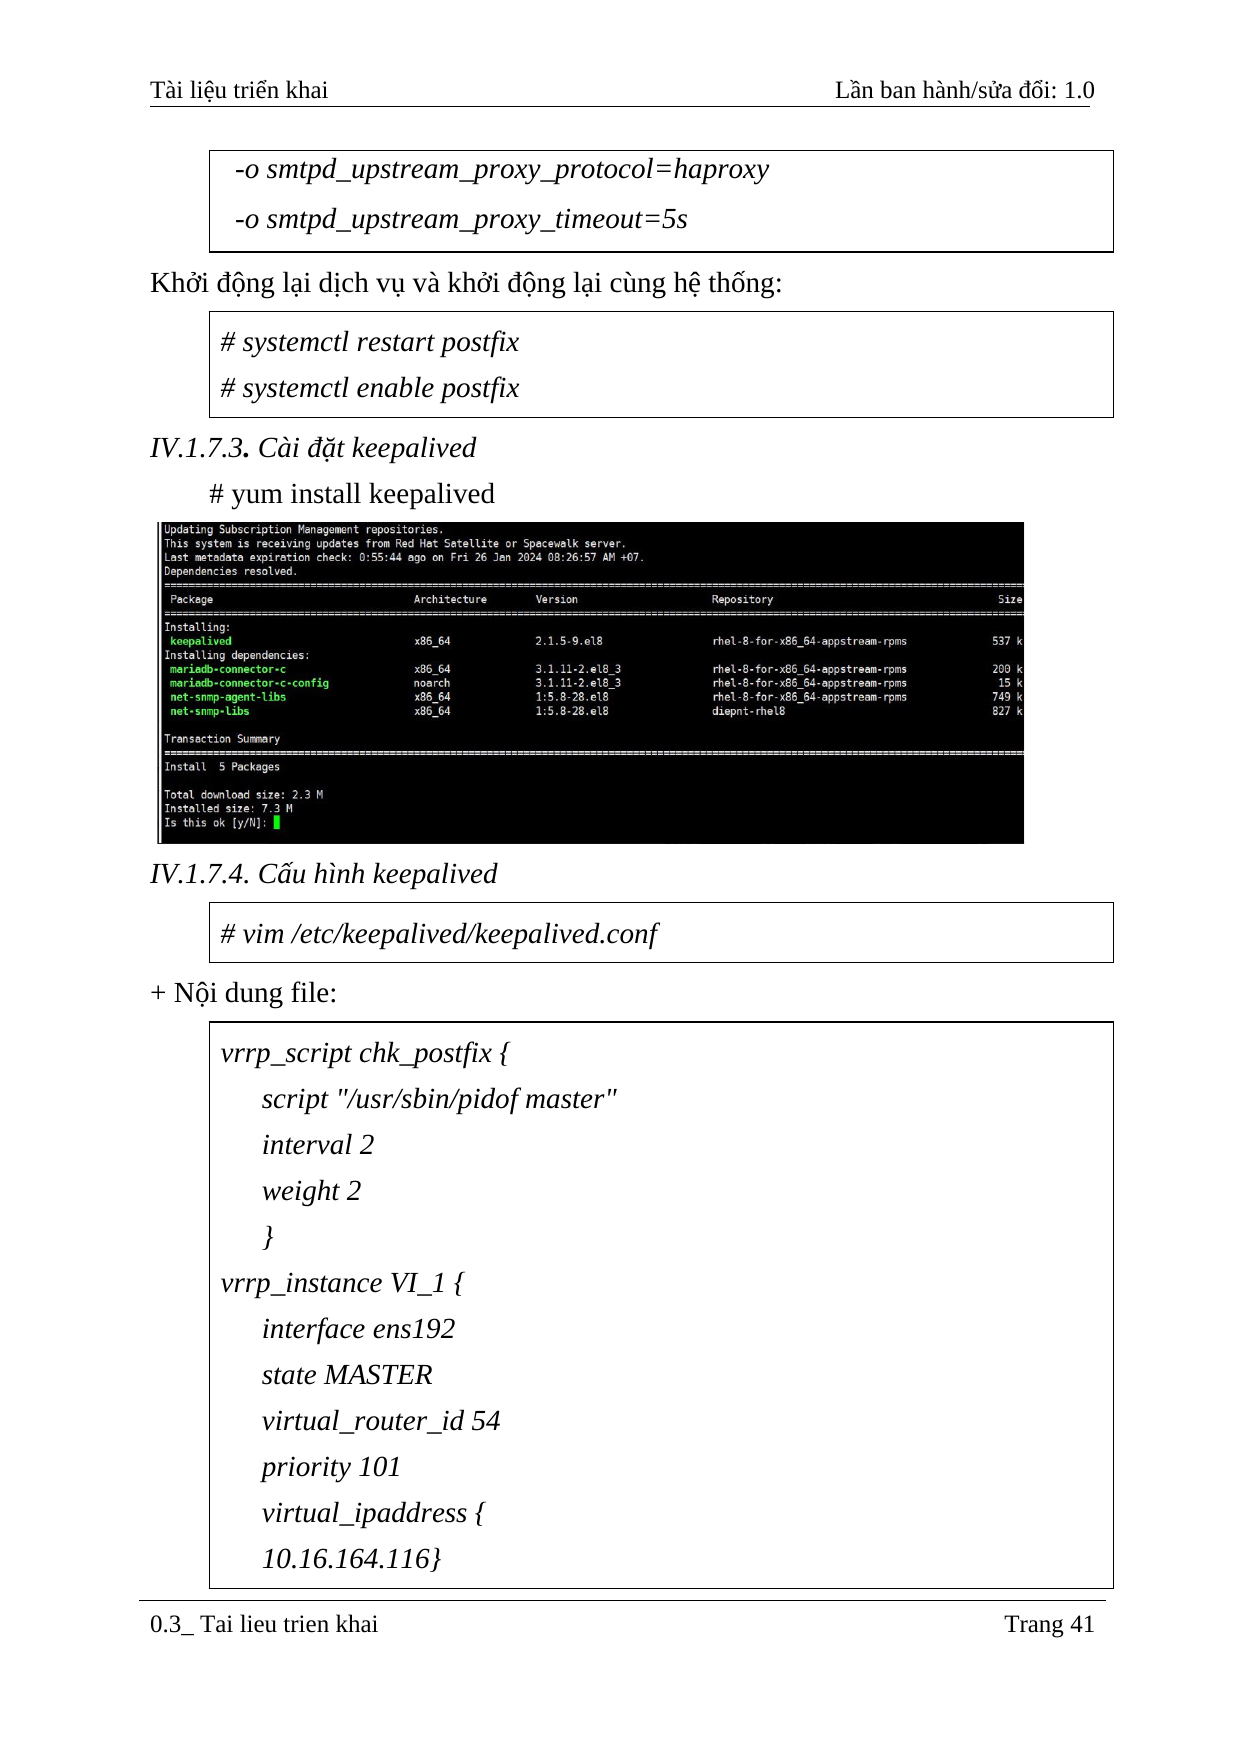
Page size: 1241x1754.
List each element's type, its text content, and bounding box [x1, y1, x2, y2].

text + Nội dung file: [150, 975, 1090, 1009]
text Khởi động lại dịch vụ và khởi động lại cùng hệ thống: [150, 265, 1090, 298]
subtitle IV.1.7.3. Cài đặt keepalived [150, 430, 1090, 464]
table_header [210, 151, 1113, 251]
table_header # systemctl restart postfix # systemctl enable postfix [210, 312, 1113, 417]
text IV.1.7.4. Cấu hình keepalived [150, 856, 1090, 890]
table_header # vim /etc/keepalived/keepalived.conf [210, 903, 1113, 962]
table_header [210, 1023, 1113, 1587]
text # yum install keepalived [150, 476, 1090, 510]
picture [157, 522, 1025, 844]
